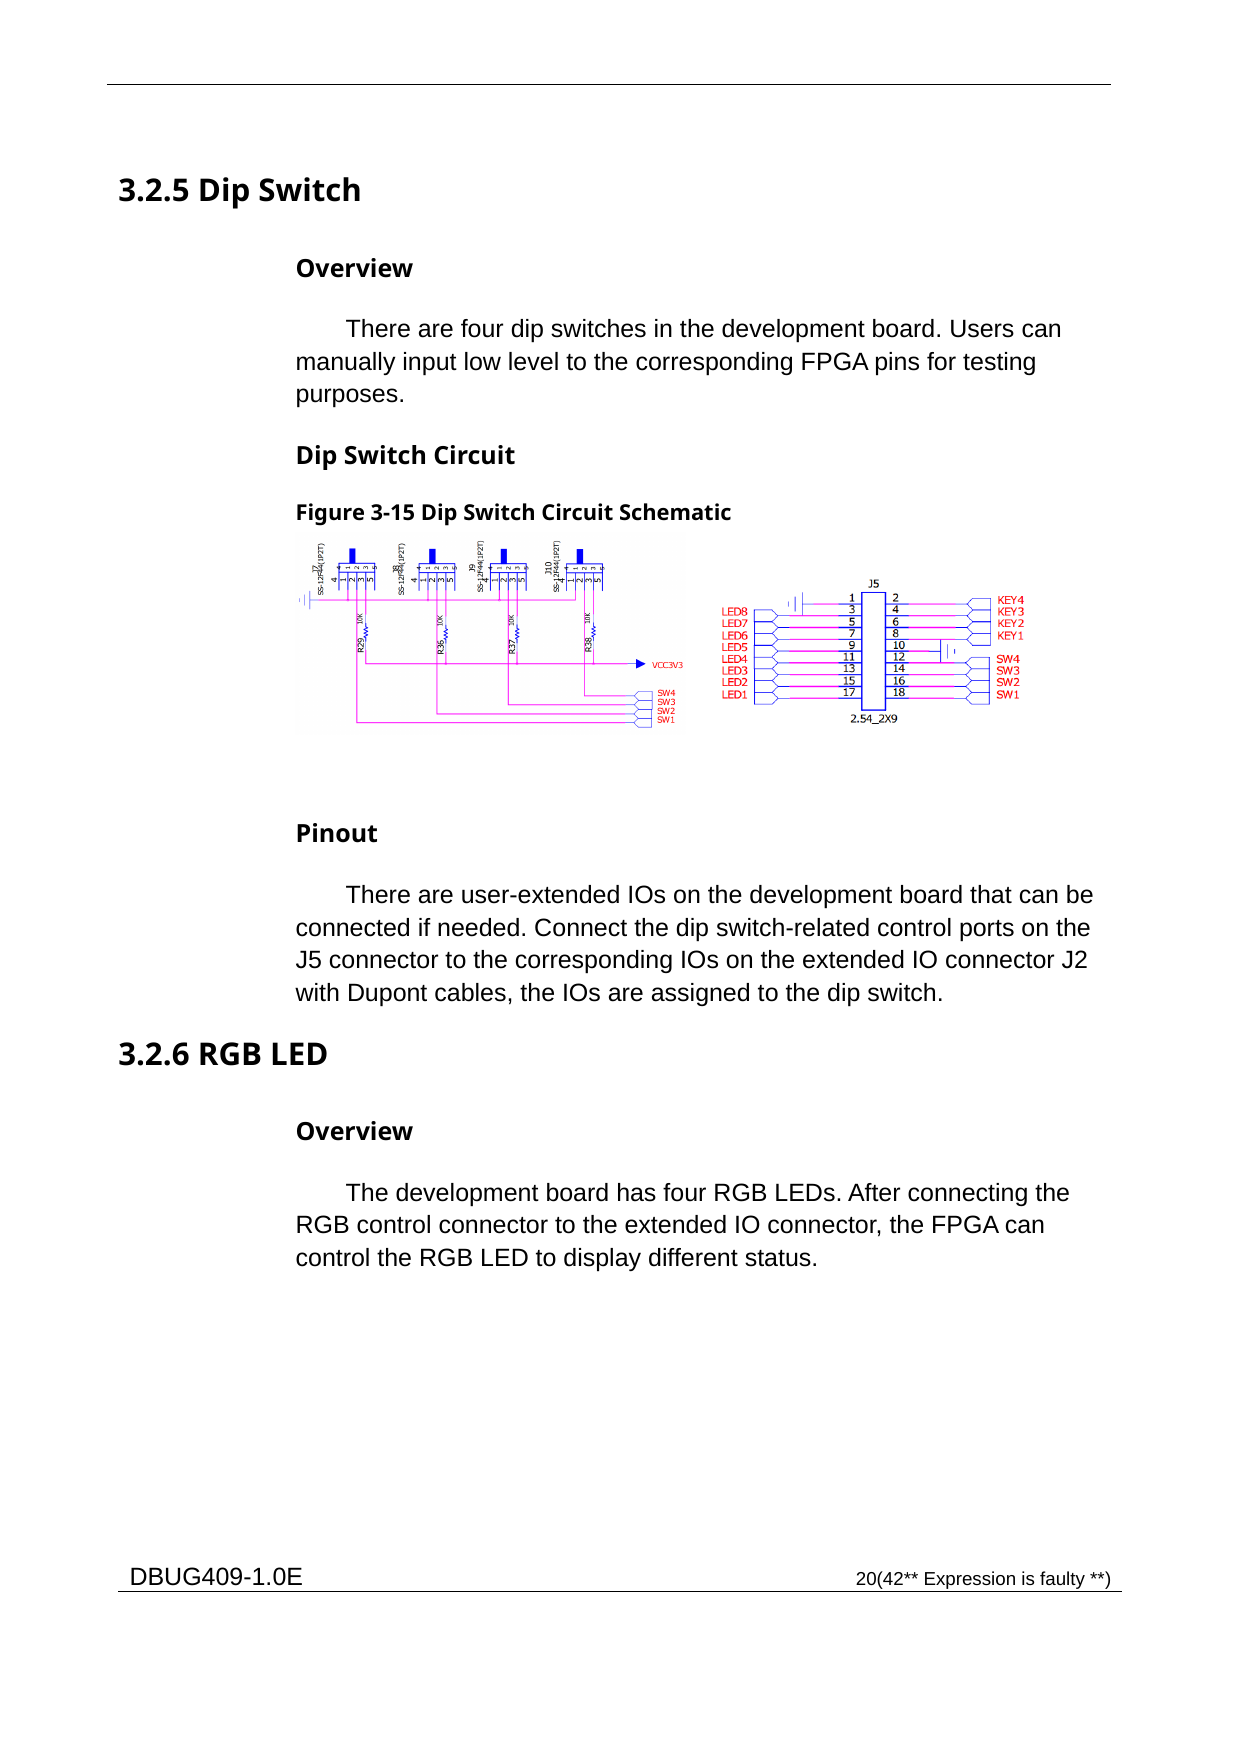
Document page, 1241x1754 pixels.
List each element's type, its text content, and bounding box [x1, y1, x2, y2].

subtitle Dip Switch [118, 157, 1122, 222]
text There are user-extended IOs on the development board that can be connected if needed. Connect the dip switch-related control ports on the J5 connector to the corresponding IOs on the extended IO connector J2 with Dupont cables, the IOs are assigned to the dip switch. [295, 878, 1122, 1008]
picture [705, 573, 1039, 735]
subtitle Pinout [295, 801, 1122, 866]
subtitle Dip Switch Circuit [295, 422, 1122, 487]
picture [295, 532, 686, 735]
text The development board has four RGB LEDs. After connecting the RGB control connector to the extended IO connector, the FPGA can control the RGB LED to display different status. [295, 1176, 1122, 1273]
subtitle RGB LED [118, 1021, 1122, 1086]
subtitle Overview [295, 235, 1122, 300]
text There are four dip switches in the development board. Users can manually input low level to the corresponding FPGA pins for testing purposes. [295, 312, 1122, 410]
subtitle Overview [295, 1098, 1122, 1163]
